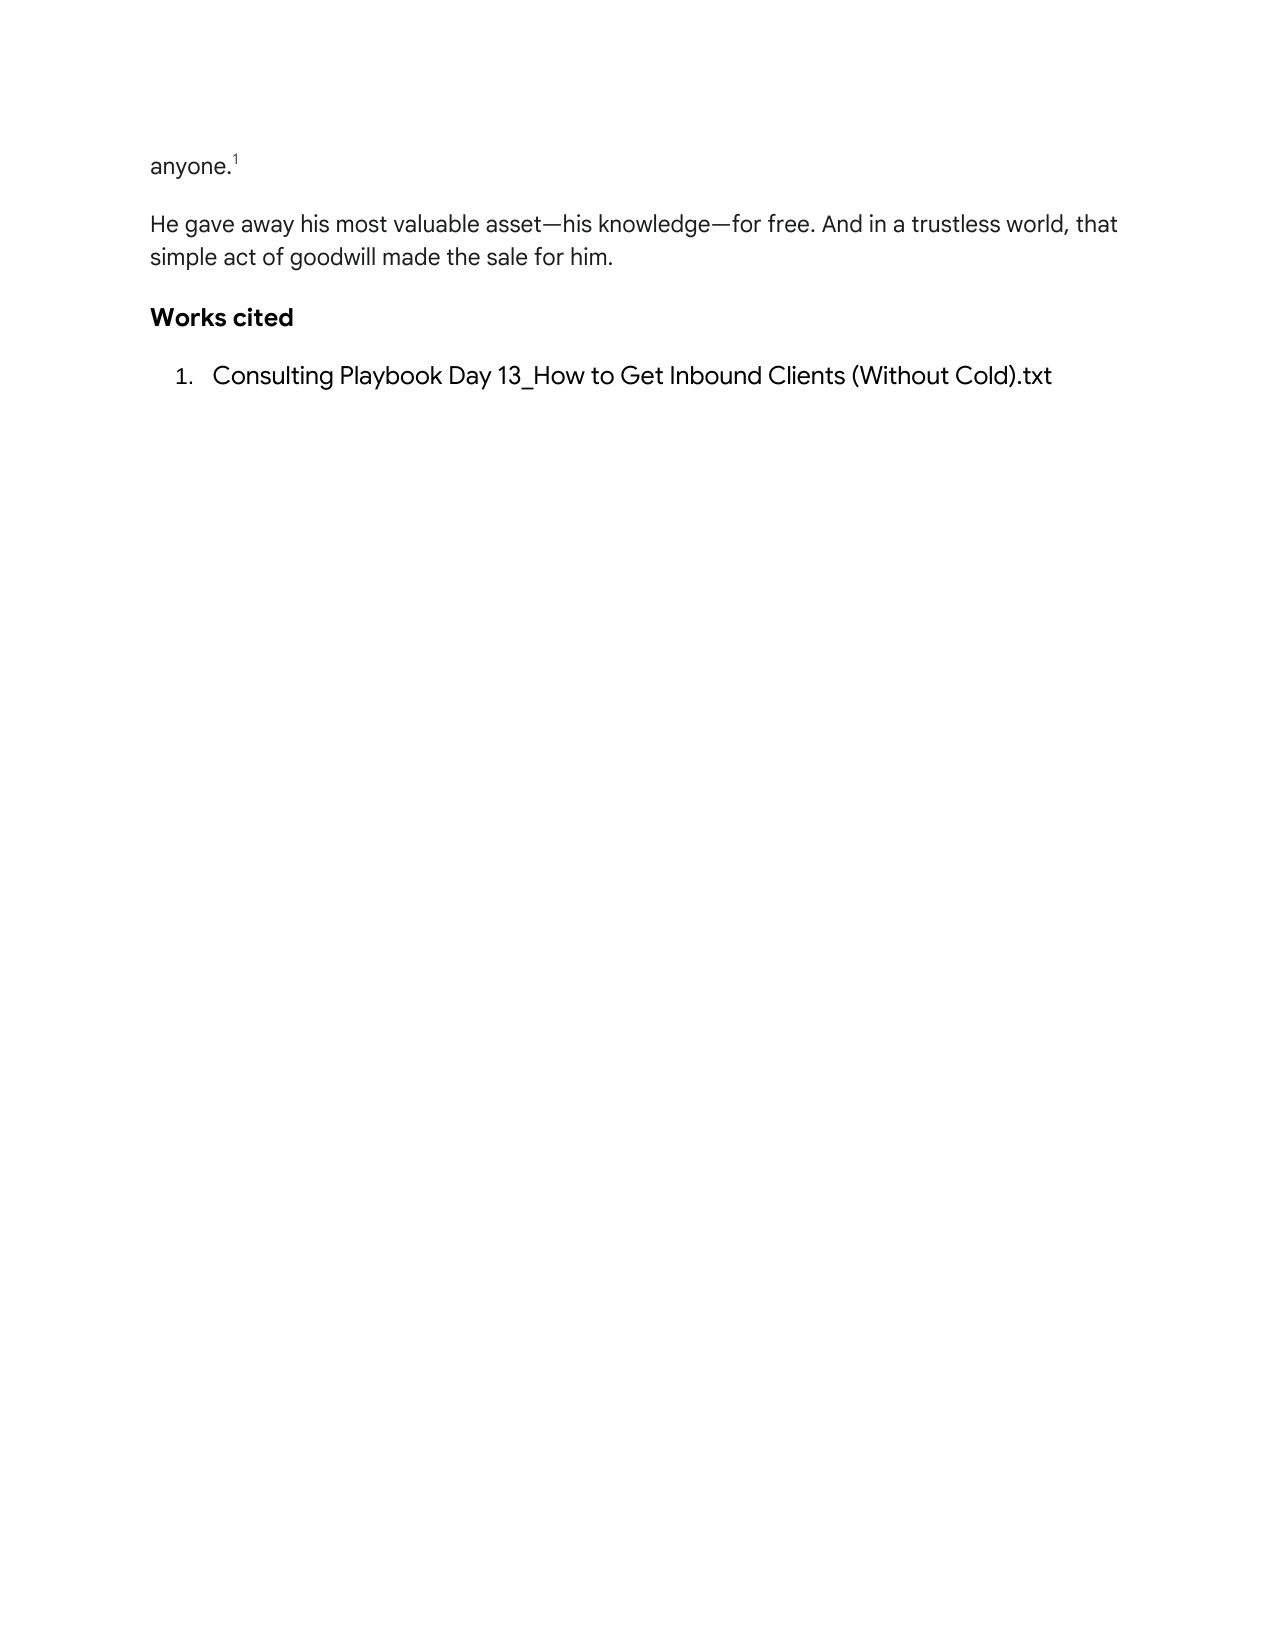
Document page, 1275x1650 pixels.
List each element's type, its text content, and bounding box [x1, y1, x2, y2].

subtitle Works cited [150, 303, 1125, 334]
text He gave away his most valuable asset—his knowledge—for free. And in a trustless world, that simple act of goodwill made the sale for him. [150, 211, 1125, 272]
list Consulting Playbook Day 13_How to Get Inbound Clients (Without Cold).txt [175, 361, 1125, 392]
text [150, 150, 1125, 181]
